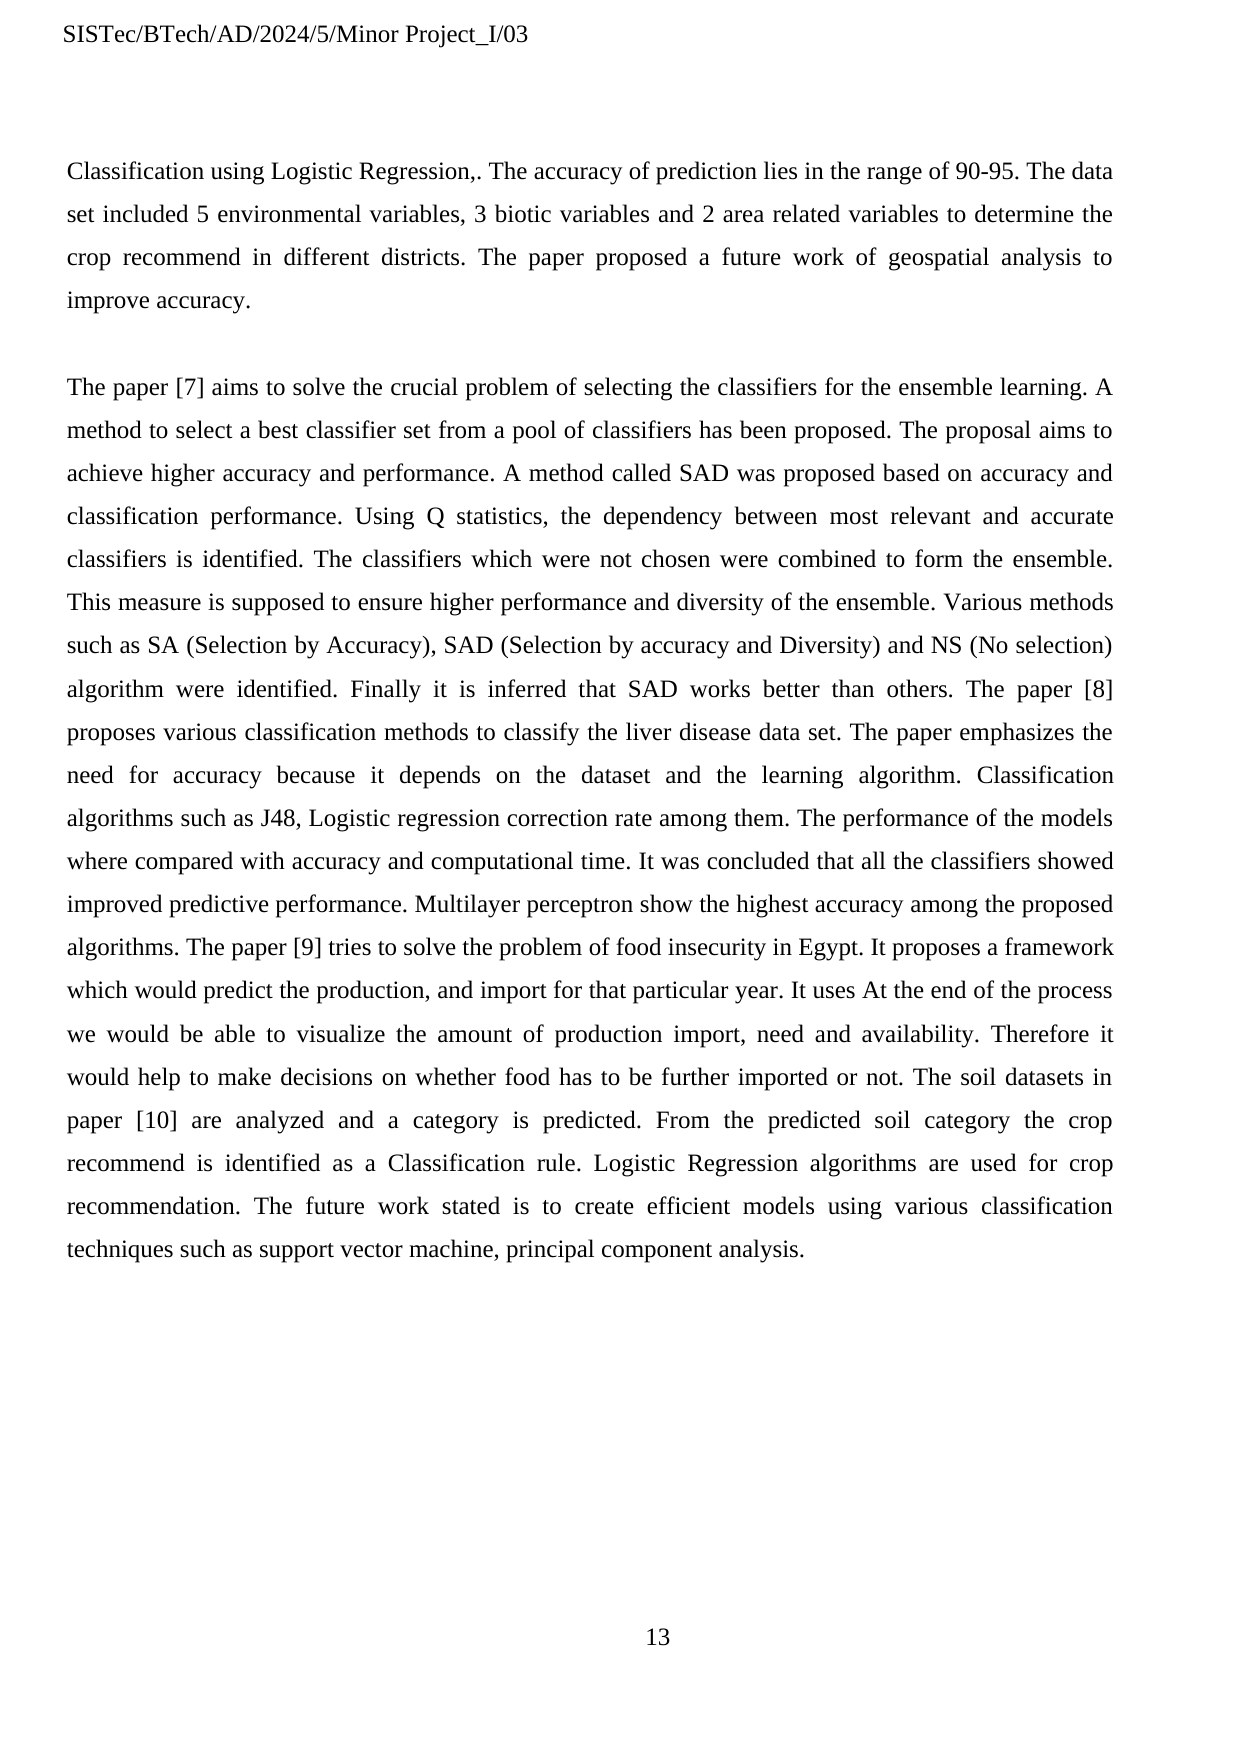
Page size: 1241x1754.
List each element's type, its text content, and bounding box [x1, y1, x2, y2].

text The paper [7] aims to solve the crucial problem of selecting the classifiers for the ensemble learning. A method to select a best classifier set from a pool of classifiers has been proposed. The proposal aims to achieve higher accuracy and performance. A method called SAD was proposed based on accuracy and classification performance. Using Q statistics, the dependency between most relevant and accurate classifiers is identified. The classifiers which were not chosen were combined to form the ensemble. This measure is supposed to ensure higher performance and diversity of the ensemble. Various methods such as SA (Selection by Accuracy), SAD (Selection by accuracy and Diversity) and NS (No selection) algorithm were identified. Finally it is inferred that SAD works better than others. The paper [8] proposes various classification methods to classify the liver disease data set. The paper emphasizes the need for accuracy because it depends on the dataset and the learning algorithm. Classification algorithms such as J48, Logistic regression correction rate among them. The performance of the models where compared with accuracy and computational time. It was concluded that all the classifiers showed improved predictive performance. Multilayer perceptron show the highest accuracy among the proposed algorithms. The paper [9] tries to solve the problem of food insecurity in Egypt. It proposes a framework which would predict the production, and import for that particular year. It uses At the end of the process we would be able to visualize the amount of production import, need and availability. Therefore it would help to make decisions on whether food has to be further imported or not. The soil datasets in paper [10] are analyzed and a category is predicted. From the predicted soil category the crop recommend is identified as a Classification rule. Logistic Regression algorithms are used for crop recommendation. The future work stated is to create efficient models using various classification techniques such as support vector machine, principal component analysis. [67, 372, 1115, 1263]
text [67, 156, 1115, 314]
